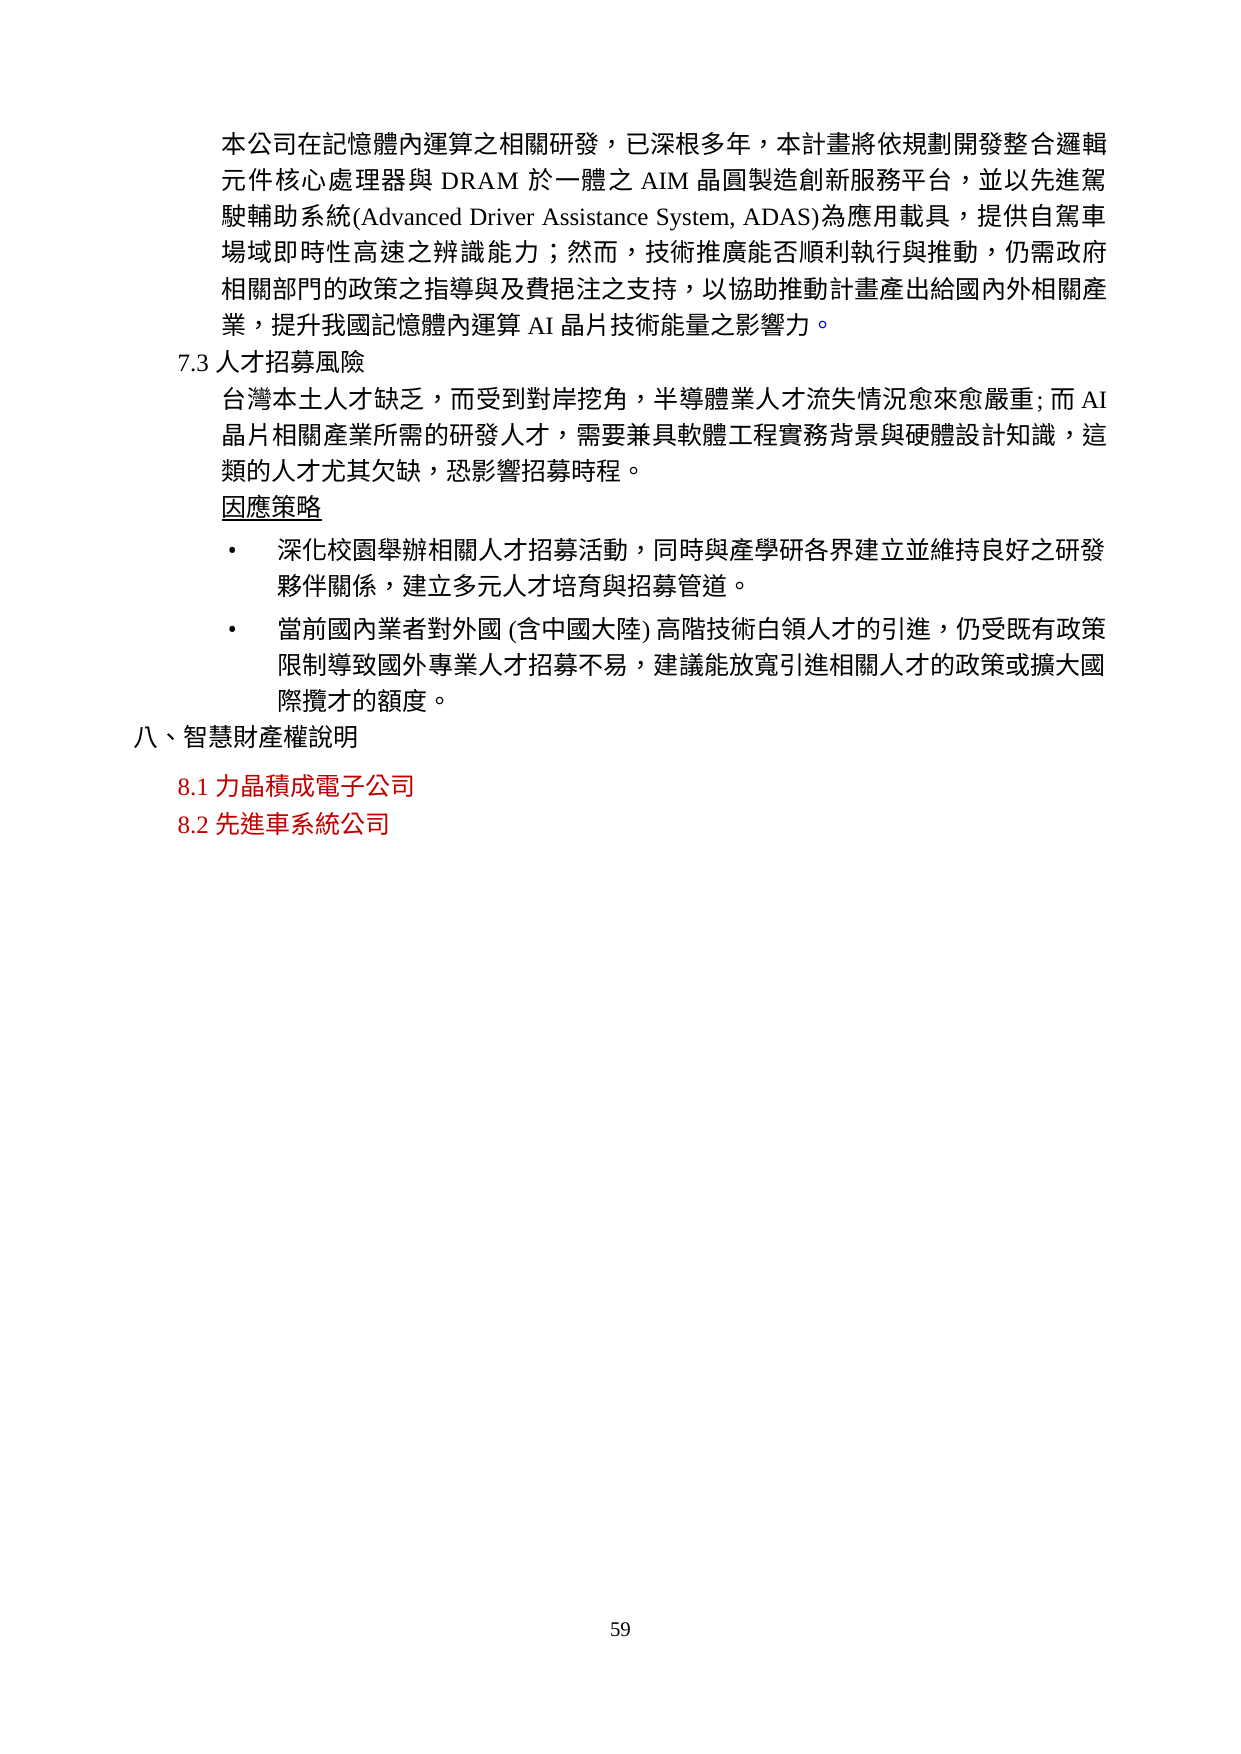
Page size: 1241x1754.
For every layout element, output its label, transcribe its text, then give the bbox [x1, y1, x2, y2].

text 因應策略 [222, 488, 1107, 524]
text 8.2 先進車系統公司 [177, 803, 1107, 840]
text 8.1 力晶積成電子公司 [177, 767, 1107, 803]
text 本公司在記憶體內運算之相關研發，已深根多年，本計畫將依規劃開發整合邏輯元件核心處理器與DRAM 於一體之AIM 晶圓製造創新服務平台，並以先進駕駛輔助系統(Advanced Driver Assistance System, ADAS)為應用載具，提供自駕車場域即時性高速之辨識能力；然而，技術推廣能否順利執行與推動，仍需政府相關部門的政策之指導與及費挹注之支持，以協助推動計畫產出給國內外相關產業，提升我國記憶體內運算 AI 晶片技術能量之影響力。 [222, 124, 1004, 202]
list 當前國內業者對外國 (含中國大陸) 高階技術白領人才的引進，仍受既有政策限制導致國外專業人才招募不易，建議能放寬引進相關人才的政策或擴大國際攬才的額度。 [227, 609, 1107, 718]
text 八、智慧財產權說明 [133, 718, 1107, 754]
text 7.3 人才招募風險 [177, 342, 1107, 379]
text 本公司在記憶體內運算之相關研發，已深根多年，本計畫將依規劃開發整合邏輯元件核心處理器與DRAM 於一體之AIM 晶圓製造創新服務平台，並以先進駕駛輔助系統(Advanced Driver Assistance System, ADAS)為應用載具，提供自駕車場域即時性高速之辨識能力；然而，技術推廣能否順利執行與推動，仍需政府相關部門的政策之指導與及費挹注之支持，以協助推動計畫產出給國內外相關產業，提升我國記憶體內運算 AI 晶片技術能量之影響力。 [222, 231, 1107, 342]
text 台灣本土人才缺乏，而受到對岸挖角，半導體業人才流失情況愈來愈嚴重; 而AI晶片相關產業所需的研發人才，需要兼具軟體工程實務背景與硬體設計知識，這類的人才尤其欠缺，恐影響招募時程。 [222, 379, 1107, 488]
list 深化校園舉辦相關人才招募活動，同時與產學研各界建立並維持良好之研發夥伴關係，建立多元人才培育與招募管道。 [227, 530, 1107, 603]
